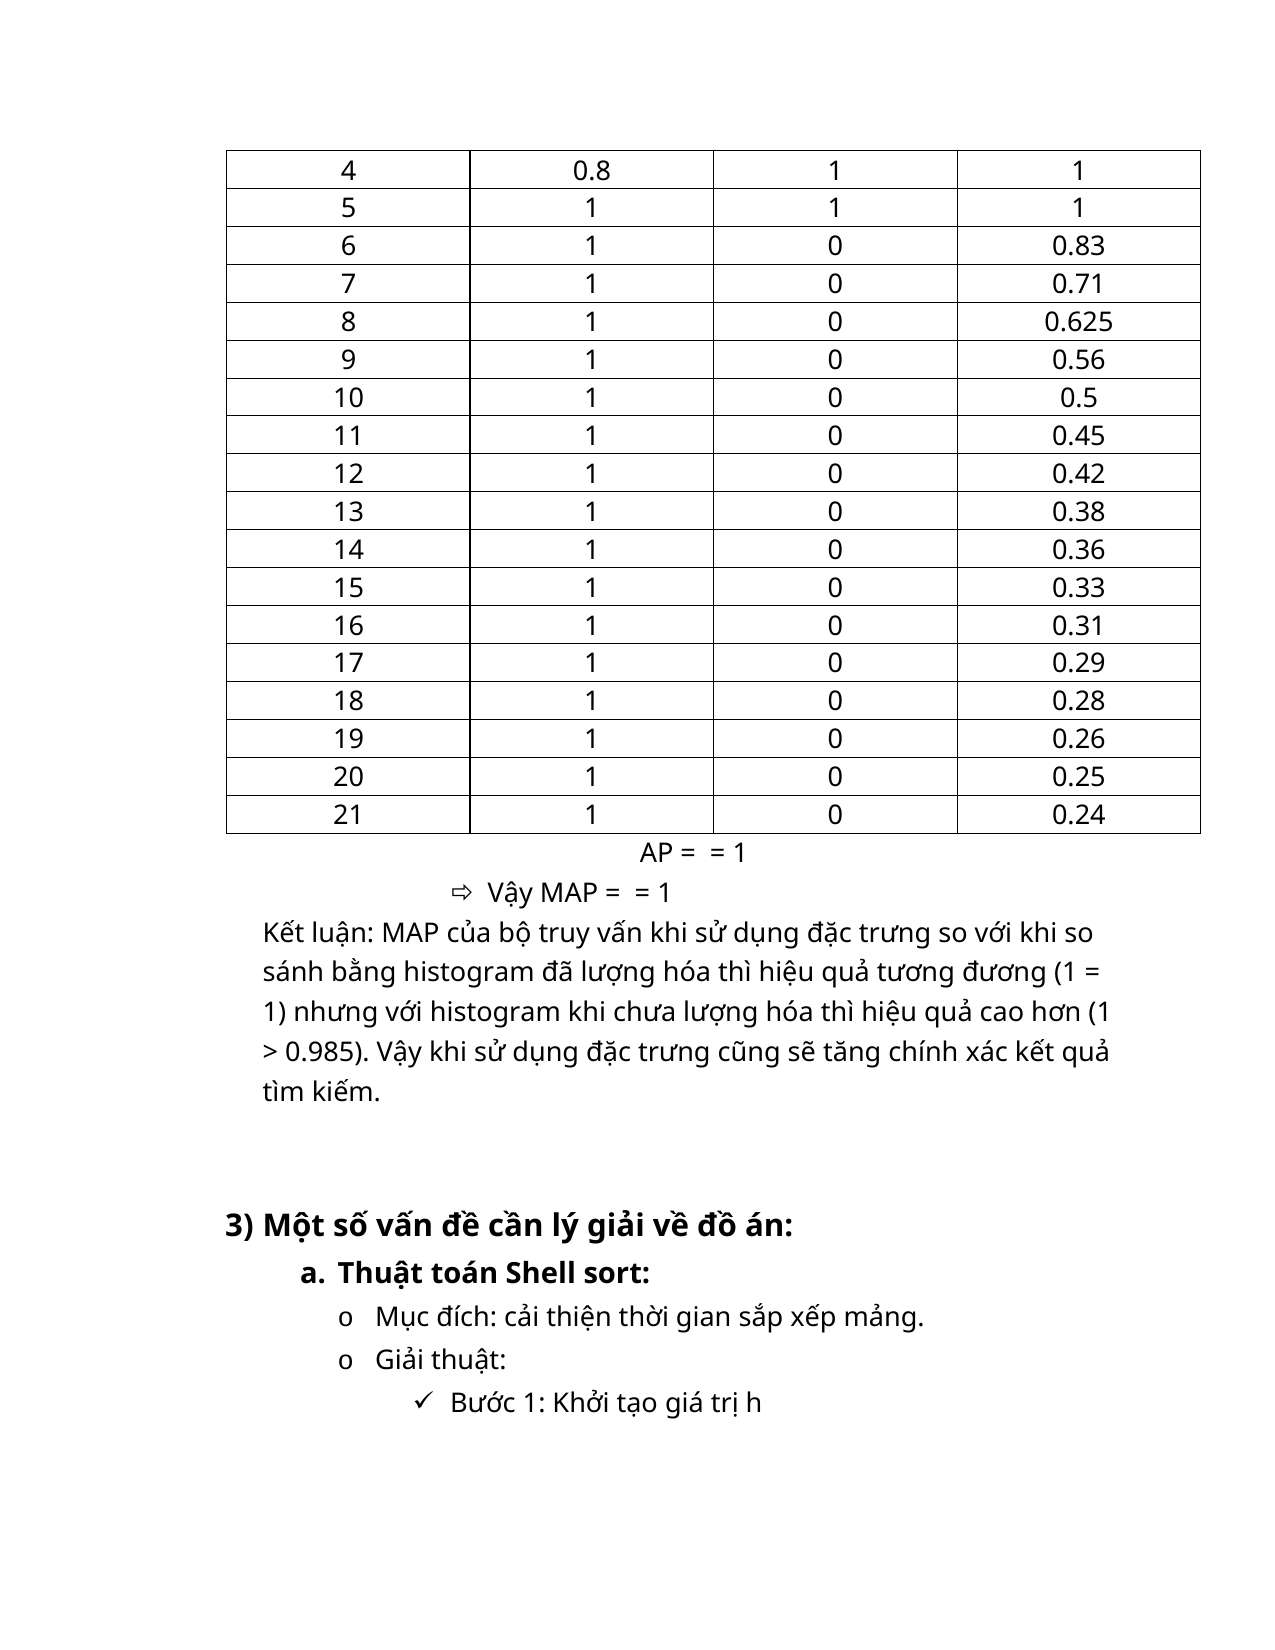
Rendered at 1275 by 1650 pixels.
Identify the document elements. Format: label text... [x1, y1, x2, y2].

table_cell 0.625 [958, 303, 1200, 339]
table_cell 1 [471, 492, 713, 529]
list Một số vấn đề cần lý giải về đồ án: [225, 1203, 1125, 1246]
table_cell 0 [714, 492, 957, 529]
table_cell 0 [714, 758, 957, 794]
table_cell 1 [471, 758, 713, 794]
table_cell 1 [958, 189, 1200, 226]
list Vậy MAP = = 1 [450, 873, 1125, 910]
table_cell 1 [471, 720, 713, 757]
table_cell 1 [471, 606, 713, 643]
table_cell 5 [227, 189, 469, 226]
table_cell 17 [227, 644, 469, 681]
table_cell 10 [227, 379, 469, 415]
table_cell 13 [227, 492, 469, 529]
table_cell 0.8 [471, 151, 713, 188]
table_cell 0.36 [958, 530, 1200, 567]
list Bước 1: Khởi tạo giá trị h [412, 1383, 1125, 1420]
table_cell 8 [227, 303, 469, 339]
list Kết luận: MAP của bộ truy vấn khi sử dụng đặc trưng so với khi so sánh bằng histogram đã lượng hóa thì hiệu quả tương đương (1 = 1) nhưng với histogram khi chưa lượng hóa thì hiệu quả cao hơn (1 > 0.985). Vậy khi sử dụng đặc trưng cũng sẽ tăng chính xác kết quả tìm kiếm. [262, 913, 1125, 1109]
table_cell 0.24 [958, 796, 1200, 832]
table_cell 0 [714, 682, 957, 719]
table_cell 20 [227, 758, 469, 794]
table_cell 1 [471, 189, 713, 226]
table_cell 0 [714, 416, 957, 453]
table_cell 4 [227, 151, 469, 188]
table_cell 0 [714, 530, 957, 567]
table_cell 0 [714, 227, 957, 264]
table_cell 0 [714, 341, 957, 377]
table_cell 0.5 [958, 379, 1200, 415]
table_cell 9 [227, 341, 469, 377]
table_cell 19 [227, 720, 469, 757]
table_cell 0 [714, 644, 957, 681]
table_cell 6 [227, 227, 469, 264]
table_cell 1 [471, 416, 713, 453]
table_cell 1 [471, 644, 713, 681]
table_cell 16 [227, 606, 469, 643]
table_cell 0.71 [958, 265, 1200, 302]
table_cell 0 [714, 265, 957, 302]
table_cell 1 [714, 151, 957, 188]
table_cell 0.28 [958, 682, 1200, 719]
table_cell 1 [471, 303, 713, 339]
list Thuật toán Shell sort: [300, 1252, 1125, 1292]
table_cell 0.56 [958, 341, 1200, 377]
list Mục đích: cải thiện thời gian sắp xếp mảng. [337, 1298, 1125, 1335]
table_cell 0.45 [958, 416, 1200, 453]
table_cell 15 [227, 568, 469, 605]
table_cell 0.31 [958, 606, 1200, 643]
table_cell 1 [471, 227, 713, 264]
table_cell 0.29 [958, 644, 1200, 681]
table_cell 0.33 [958, 568, 1200, 605]
table_cell 1 [714, 189, 957, 226]
table_cell 1 [471, 265, 713, 302]
table_cell 14 [227, 530, 469, 567]
table_cell 0.42 [958, 454, 1200, 491]
list Giải thuật: [337, 1341, 1125, 1378]
table_cell 1 [471, 341, 713, 377]
table_cell 0 [714, 568, 957, 605]
table_cell 12 [227, 454, 469, 491]
table_cell 1 [471, 682, 713, 719]
table_cell 0 [714, 303, 957, 339]
table_cell 1 [471, 530, 713, 567]
table_cell 1 [471, 796, 713, 832]
table_cell 0.38 [958, 492, 1200, 529]
table_cell 1 [471, 379, 713, 415]
table_cell 1 [471, 568, 713, 605]
table_cell 0.83 [958, 227, 1200, 264]
table_cell 0 [714, 454, 957, 491]
table_cell 0.26 [958, 720, 1200, 757]
table_cell 7 [227, 265, 469, 302]
table_cell 0.25 [958, 758, 1200, 794]
table_cell 1 [471, 454, 713, 491]
table_cell 0 [714, 796, 957, 832]
table_cell 1 [958, 151, 1200, 188]
table_cell 21 [227, 796, 469, 832]
table_cell 0 [714, 720, 957, 757]
table_cell 0 [714, 379, 957, 415]
table_cell 0 [714, 606, 957, 643]
table_cell 18 [227, 682, 469, 719]
table_cell 11 [227, 416, 469, 453]
list AP = = 1 [262, 834, 1125, 870]
